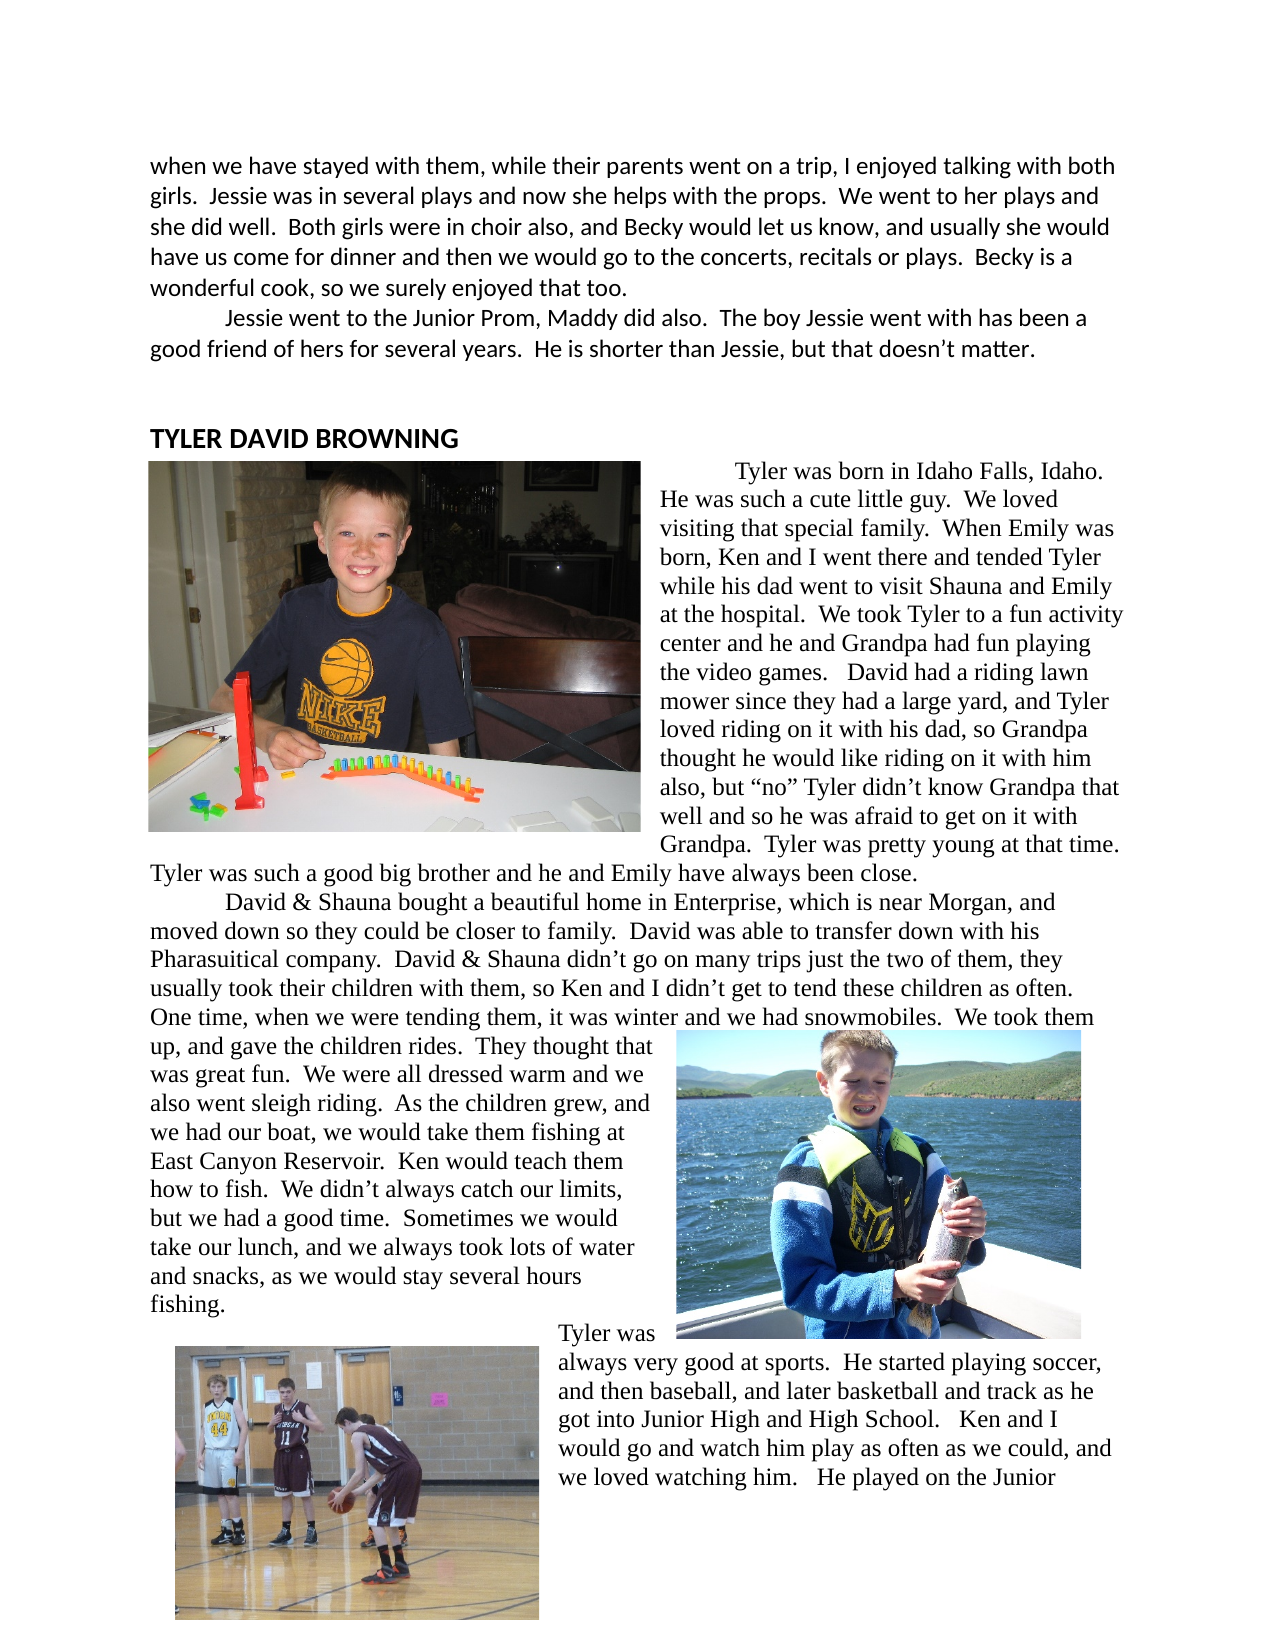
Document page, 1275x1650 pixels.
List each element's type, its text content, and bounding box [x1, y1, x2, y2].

picture [675, 878, 1081, 1184]
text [150, 1166, 1125, 1482]
picture [173, 1193, 539, 1466]
text TYLER DAVID BROWNING [150, 267, 1125, 303]
picture [146, 309, 640, 678]
text Jessie went to the Junior Prom, Maddy did also. The boy Jessie went with has been a good friend of hers for several years. He is shorter than Jessie, but that doesn’t matter. [150, 150, 1125, 211]
